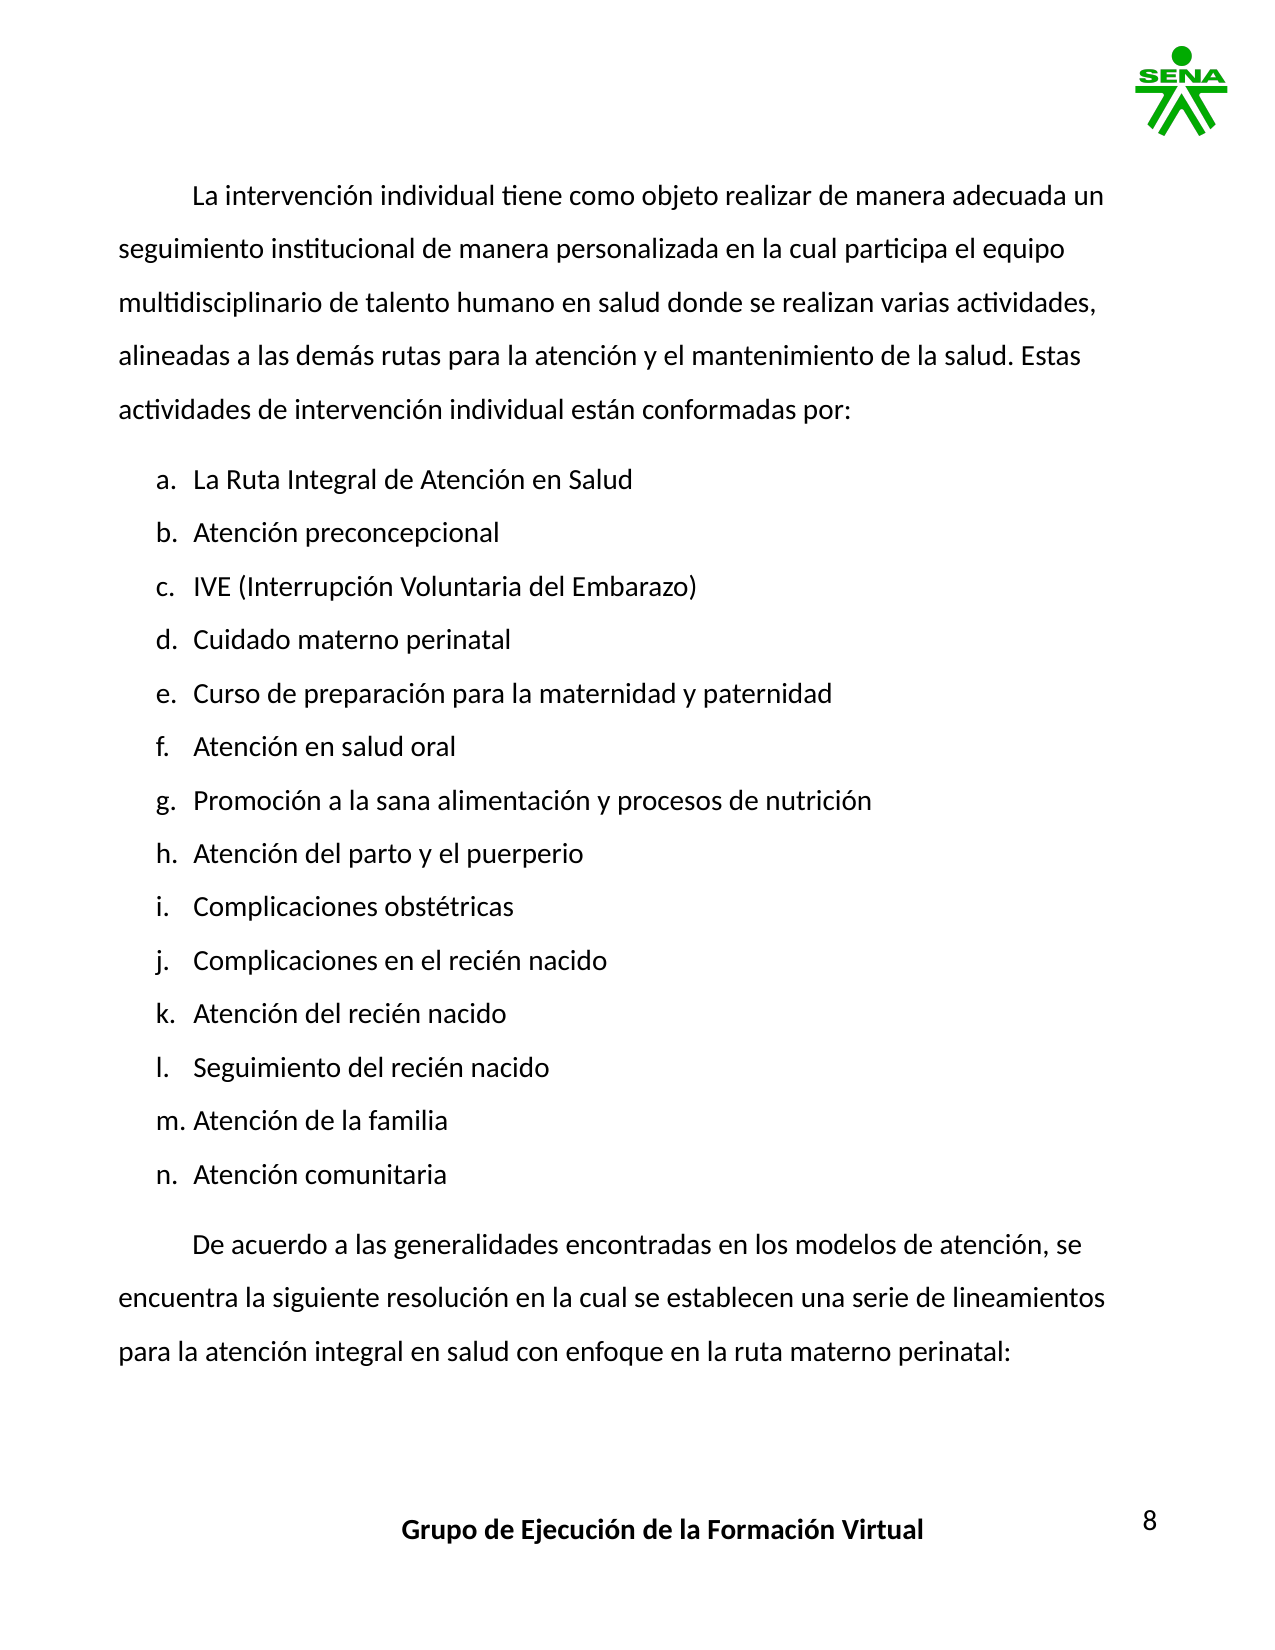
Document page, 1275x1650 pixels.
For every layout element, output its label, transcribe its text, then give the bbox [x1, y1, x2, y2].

list Atención comunitaria [156, 1156, 1157, 1191]
list Cuidado materno perinatal [156, 621, 1157, 657]
picture [1135, 46, 1228, 136]
list Complicaciones obstétricas [156, 888, 1157, 924]
list La Ruta Integral de Atención en Salud [156, 461, 1157, 497]
list Atención en salud oral [156, 728, 1157, 764]
text La intervención individual tiene como objeto realizar de manera adecuada un seguimiento institucional de manera personalizada en la cual participa el equipo multidisciplinario de talento humano en salud donde se realizan varias actividades, alineadas a las demás rutas para la atención y el mantenimiento de la salud. Estas actividades de intervención individual están conformadas por: [118, 177, 1157, 427]
list IVE (Interrupción Voluntaria del Embarazo) [156, 568, 1157, 603]
list Curso de preparación para la maternidad y paternidad [156, 675, 1157, 710]
list Atención de la familia [156, 1102, 1157, 1138]
list Atención del recién nacido [156, 995, 1157, 1031]
text De acuerdo a las generalidades encontradas en los modelos de atención, se encuentra la siguiente resolución en la cual se establecen una serie de lineamientos para la atención integral en salud con enfoque en la ruta materno perinatal: [118, 1226, 1157, 1368]
list Atención del parto y el puerperio [156, 835, 1157, 871]
list Promoción a la sana alimentación y procesos de nutrición [156, 782, 1157, 817]
list Atención preconcepcional [156, 514, 1157, 550]
list Complicaciones en el recién nacido [156, 942, 1157, 978]
list Seguimiento del recién nacido [156, 1049, 1157, 1084]
